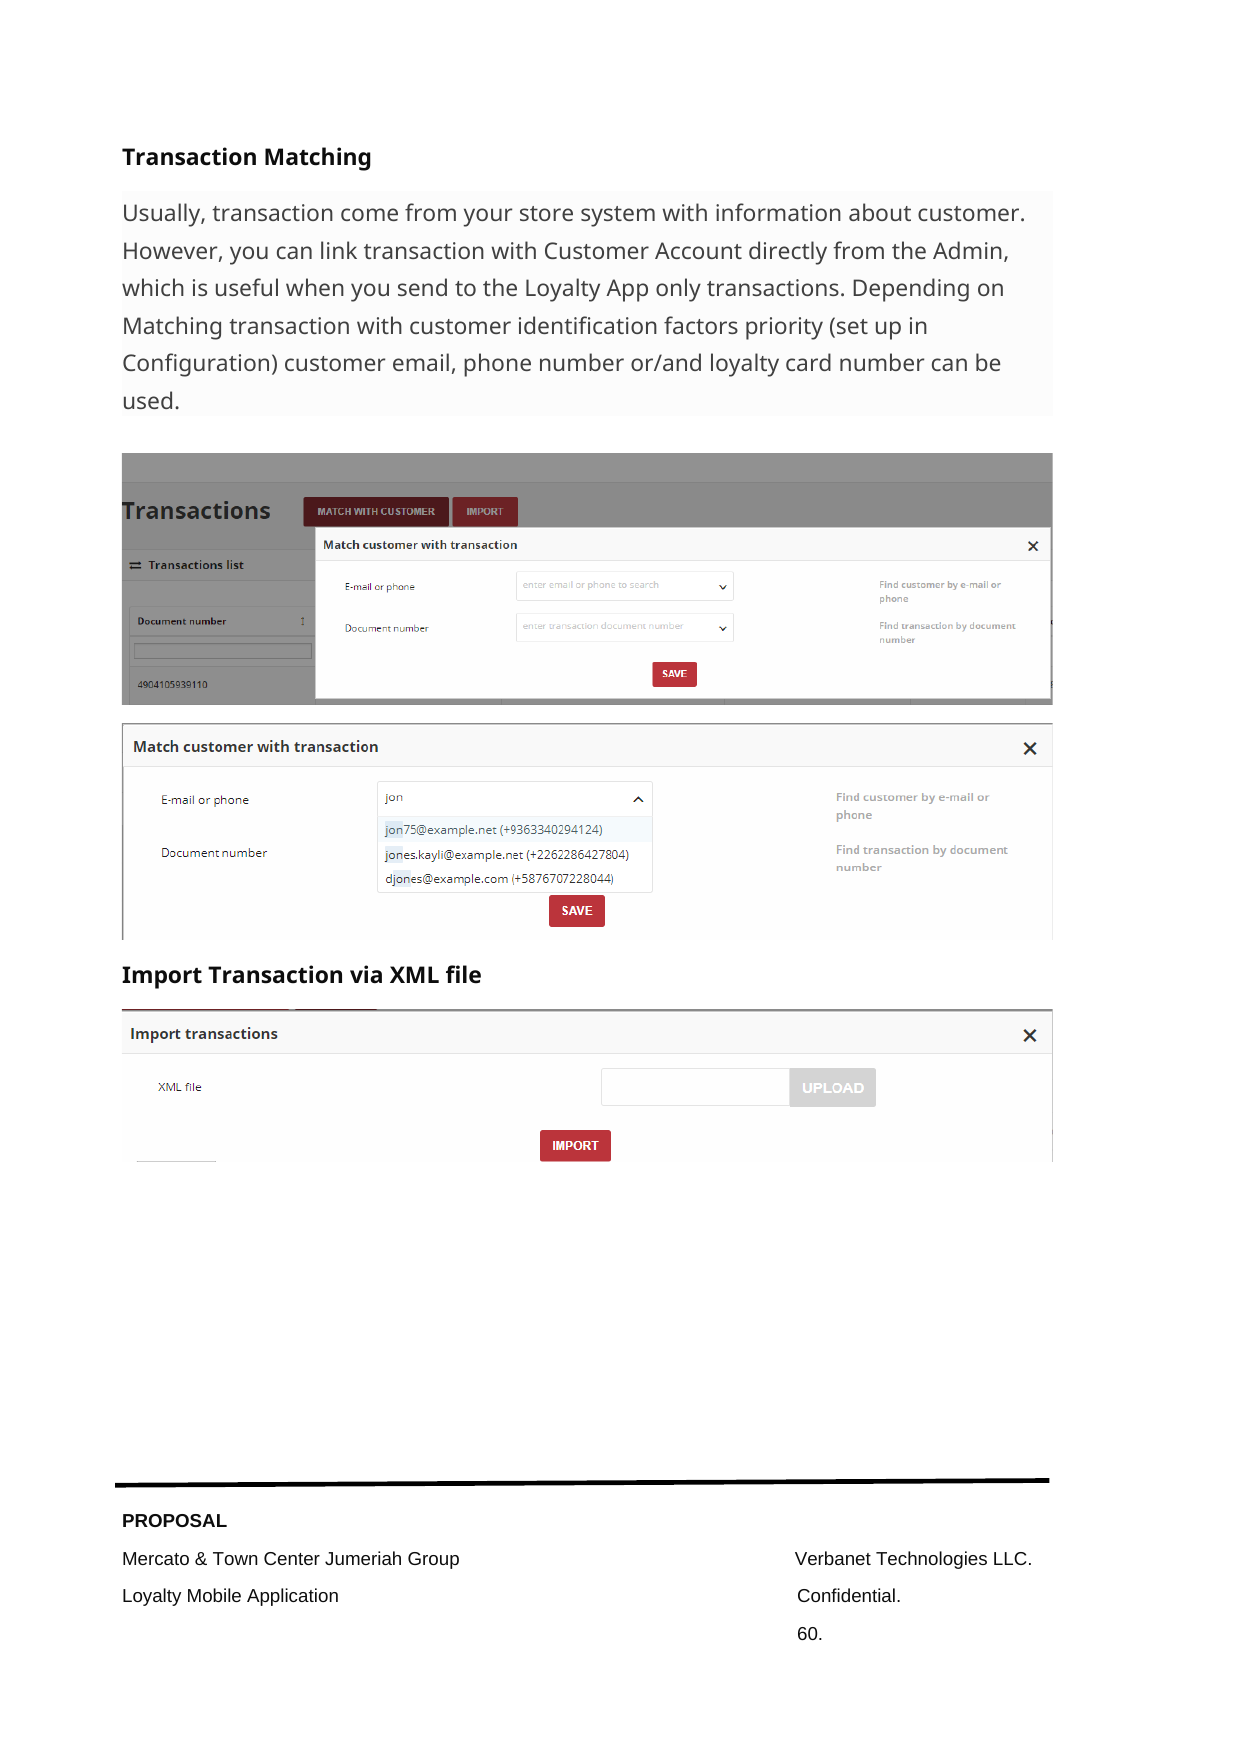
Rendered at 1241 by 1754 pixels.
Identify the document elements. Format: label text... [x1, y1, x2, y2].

text Usually, transaction come from your store system with information about customer. However, you can link transaction with Customer Account directly from the Admin, which is useful when you send to the Loyalty App only transactions. Depending on Matching transaction with customer identification factors priority (set up in Configuration) customer email, phone number or/and loyalty card number can be used. [122, 191, 1053, 416]
picture [121, 1009, 1053, 1162]
picture [121, 453, 1053, 705]
text Import Transaction via XML file [122, 959, 1053, 990]
picture [121, 723, 1053, 940]
text Transaction Matching [122, 141, 1053, 172]
